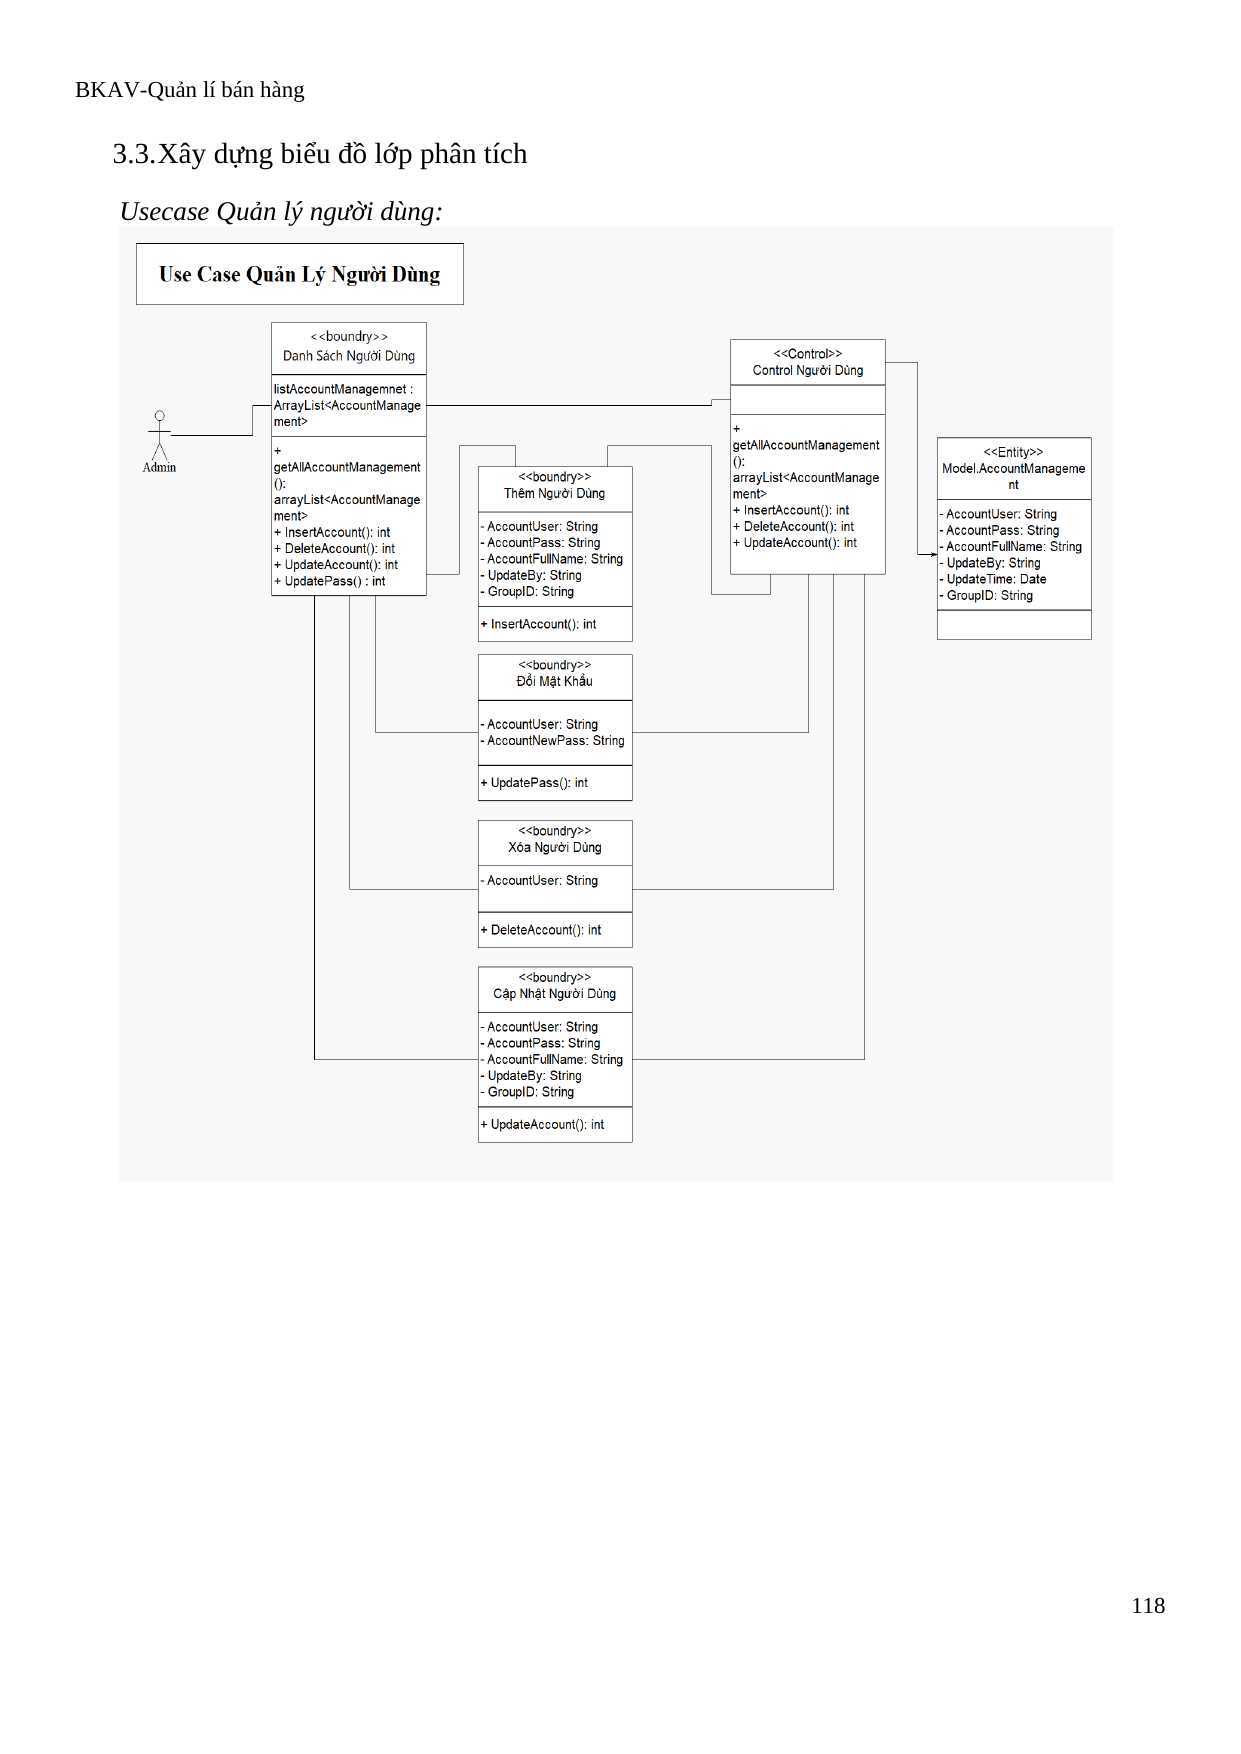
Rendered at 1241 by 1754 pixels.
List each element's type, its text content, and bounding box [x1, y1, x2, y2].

picture [119, 226, 1114, 1182]
subtitle Xây dựng biểu đồ lớp phân tích [112, 137, 1165, 170]
